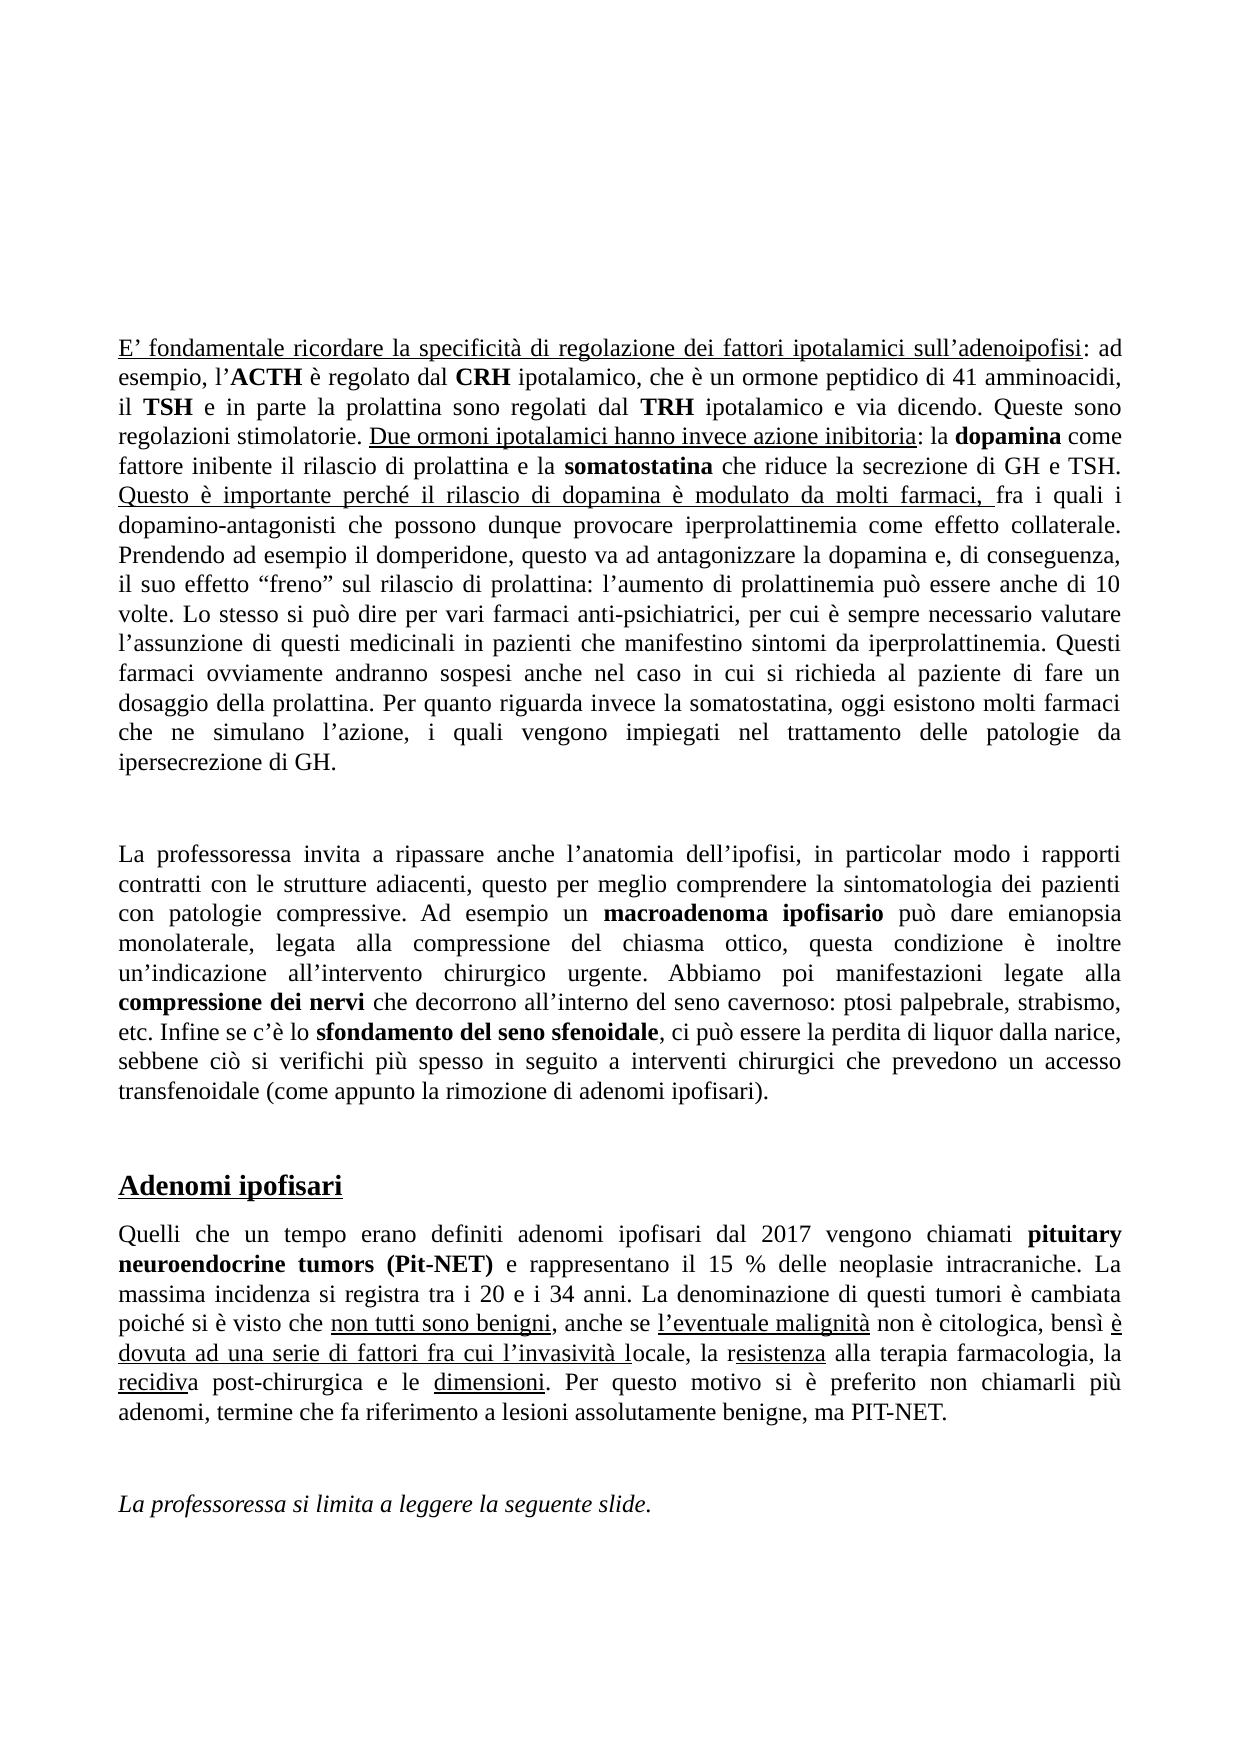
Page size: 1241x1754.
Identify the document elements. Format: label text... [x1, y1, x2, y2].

text Quelli che un tempo erano definiti adenomi ipofisari dal 2017 vengono chiamati pituitary neuroendocrine tumors (Pit-NET) e rappresentano il 15 % delle neoplasie intracraniche. La massima incidenza si registra tra i 20 e i 34 anni. La denominazione di questi tumori è cambiata poiché si è visto che non tutti sono benigni, anche se l’eventuale malignità non è citologica, bensì è dovuta ad una serie di fattori fra cui l’invasività locale, la resistenza alla terapia farmacologia, la recidiva post-chirurgica e le dimensioni. Per questo motivo si è preferito non chiamarli più adenomi, termine che fa riferimento a lesioni assolutamente benigne, ma PIT-NET. [118, 1219, 1122, 1426]
text La professoressa si limita a leggere la seguente slide. [118, 1489, 1122, 1518]
text Adenomi ipofisari [118, 1168, 1122, 1202]
text E’ fondamentale ricordare la specificità di regolazione dei fattori ipotalamici sull’adenoipofisi: ad esempio, l’ACTH è regolato dal CRH ipotalamico, che è un ormone peptidico di 41 amminoacidi, il TSH e in parte la prolattina sono regolati dal TRH ipotalamico e via dicendo. Queste sono regolazioni stimolatorie. Due ormoni ipotalamici hanno invece azione inibitoria: la dopamina come fattore inibente il rilascio di prolattina e la somatostatina che riduce la secrezione di GH e TSH. Questo è importante perché il rilascio di dopamina è modulato da molti farmaci, fra i quali i dopamino-antagonisti che possono dunque provocare iperprolattinemia come effetto collaterale. Prendendo ad esempio il domperidone, questo va ad antagonizzare la dopamina e, di conseguenza, il suo effetto “freno” sul rilascio di prolattina: l’aumento di prolattinemia può essere anche di 10 volte. Lo stesso si può dire per vari farmaci anti-psichiatrici, per cui è sempre necessario valutare l’assunzione di questi medicinali in pazienti che manifestino sintomi da iperprolattinemia. Questi farmaci ovviamente andranno sospesi anche nel caso in cui si richieda al paziente di fare un dosaggio della prolattina. Per quanto riguarda invece la somatostatina, oggi esistono molti farmaci che ne simulano l’azione, i quali vengono impiegati nel trattamento delle patologie da ipersecrezione di GH. [118, 333, 1122, 776]
text La professoressa invita a ripassare anche l’anatomia dell’ipofisi, in particolar modo i rapporti contratti con le strutture adiacenti, questo per meglio comprendere la sintomatologia dei pazienti con patologie compressive. Ad esempio un macroadenoma ipofisario può dare emianopsia monolaterale, legata alla compressione del chiasma ottico, questa condizione è inoltre un’indicazione all’intervento chirurgico urgente. Abbiamo poi manifestazioni legate alla compressione dei nervi che decorrono all’interno del seno cavernoso: ptosi palpebrale, strabismo, etc. Infine se c’è lo sfondamento del seno sfenoidale, ci può essere la perdita di liquor dalla narice, sebbene ciò si verifichi più spesso in seguito a interventi chirurgici che prevedono un accesso transfenoidale (come appunto la rimozione di adenomi ipofisari). [118, 839, 1122, 1105]
